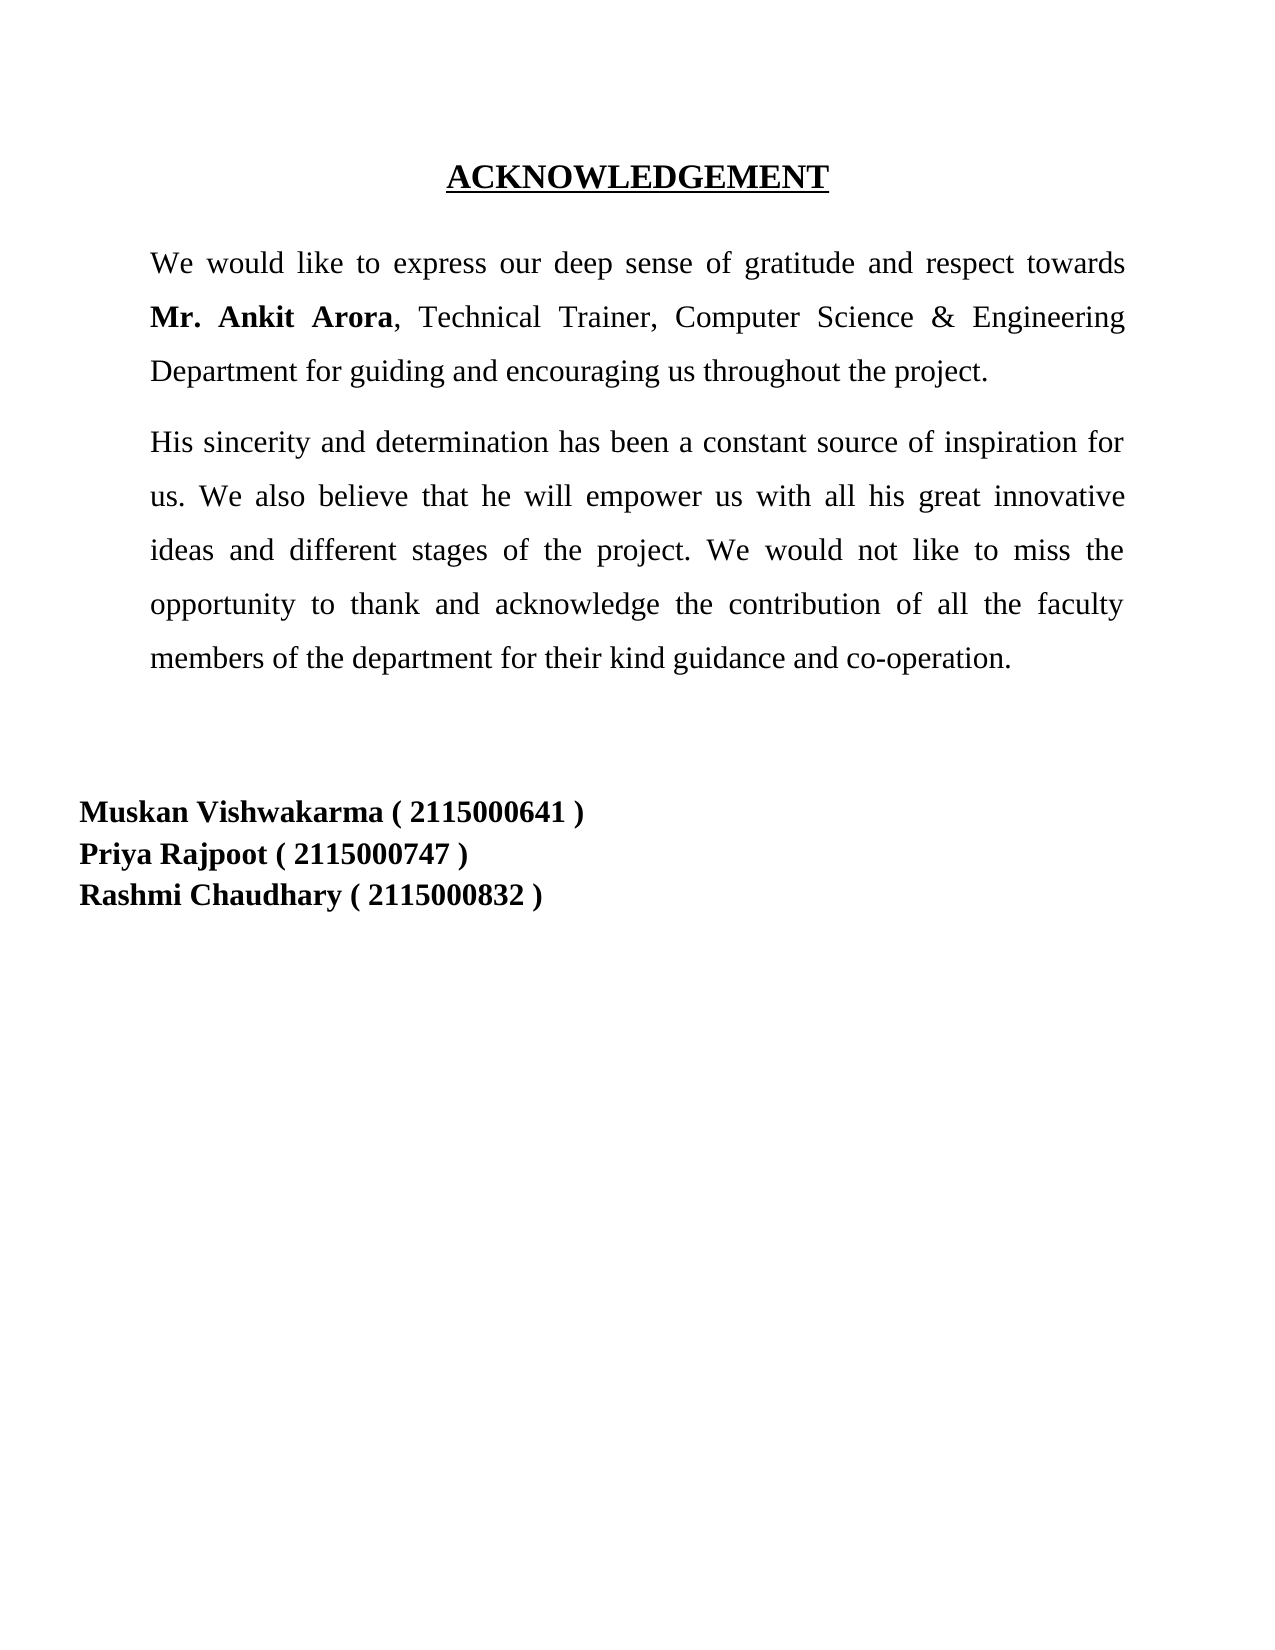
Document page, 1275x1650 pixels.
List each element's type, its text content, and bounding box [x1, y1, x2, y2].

subtitle Muskan Vishwakarma ( 2115000641 ) Priya Rajpoot ( 2115000747 ) [79, 794, 589, 871]
text We would like to express our deep sense of gratitude and respect towards Mr. Ankit Arora, Technical Trainer, Computer Science & Engineering Department for guiding and encouraging us throughout the project. [150, 244, 1126, 388]
subtitle Rashmi Chaudhary ( 2115000832 ) [79, 876, 589, 912]
subtitle ACKNOWLEDGEMENT [79, 157, 1196, 196]
text His sincerity and determination has been a constant source of inspiration for us. We also believe that he will empower us with all his great innovative ideas and different stages of the project. We would not like to miss the opportunity to thank and acknowledge the contribution of all the faculty members of the department for their kind guidance and co-operation. [150, 424, 1126, 675]
